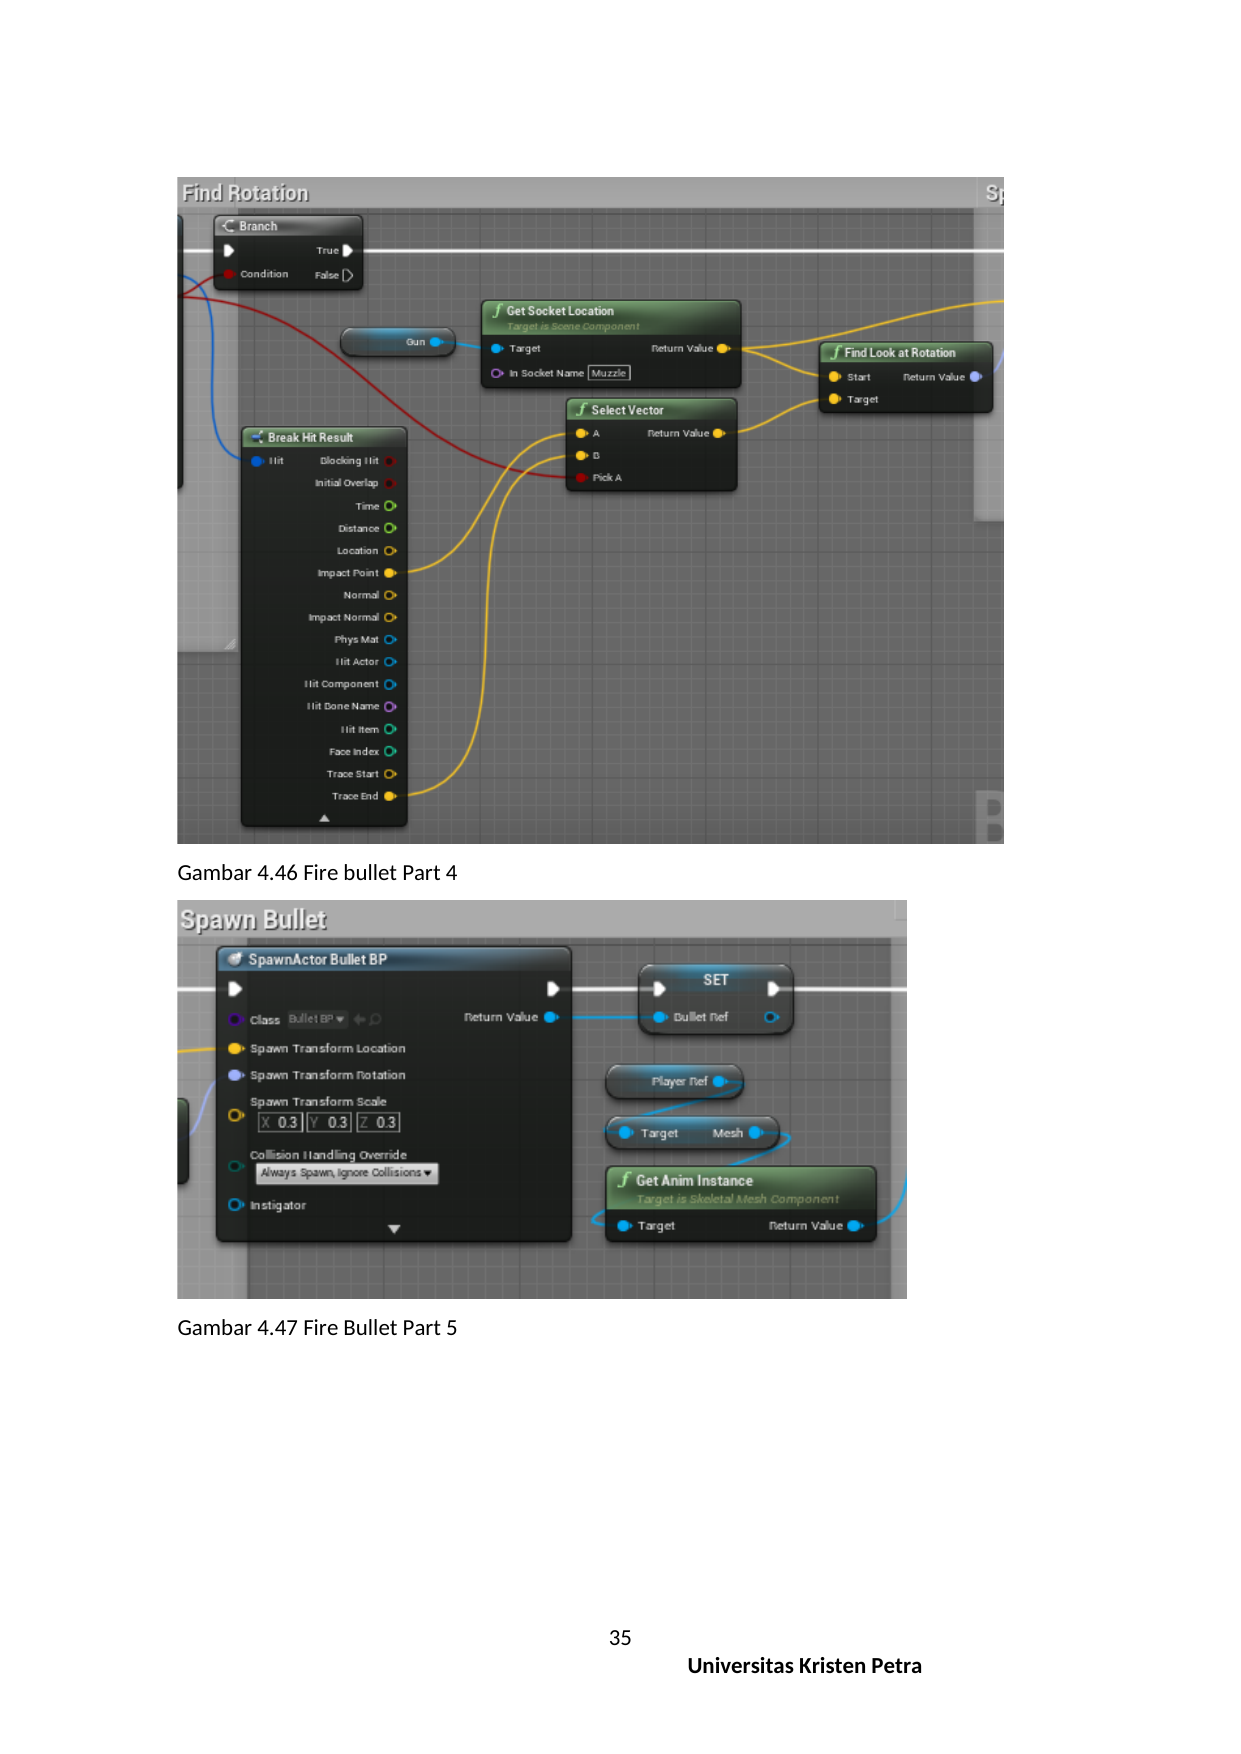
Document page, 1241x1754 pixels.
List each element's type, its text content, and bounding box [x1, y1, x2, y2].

picture [177, 177, 1004, 844]
picture [177, 900, 907, 1299]
